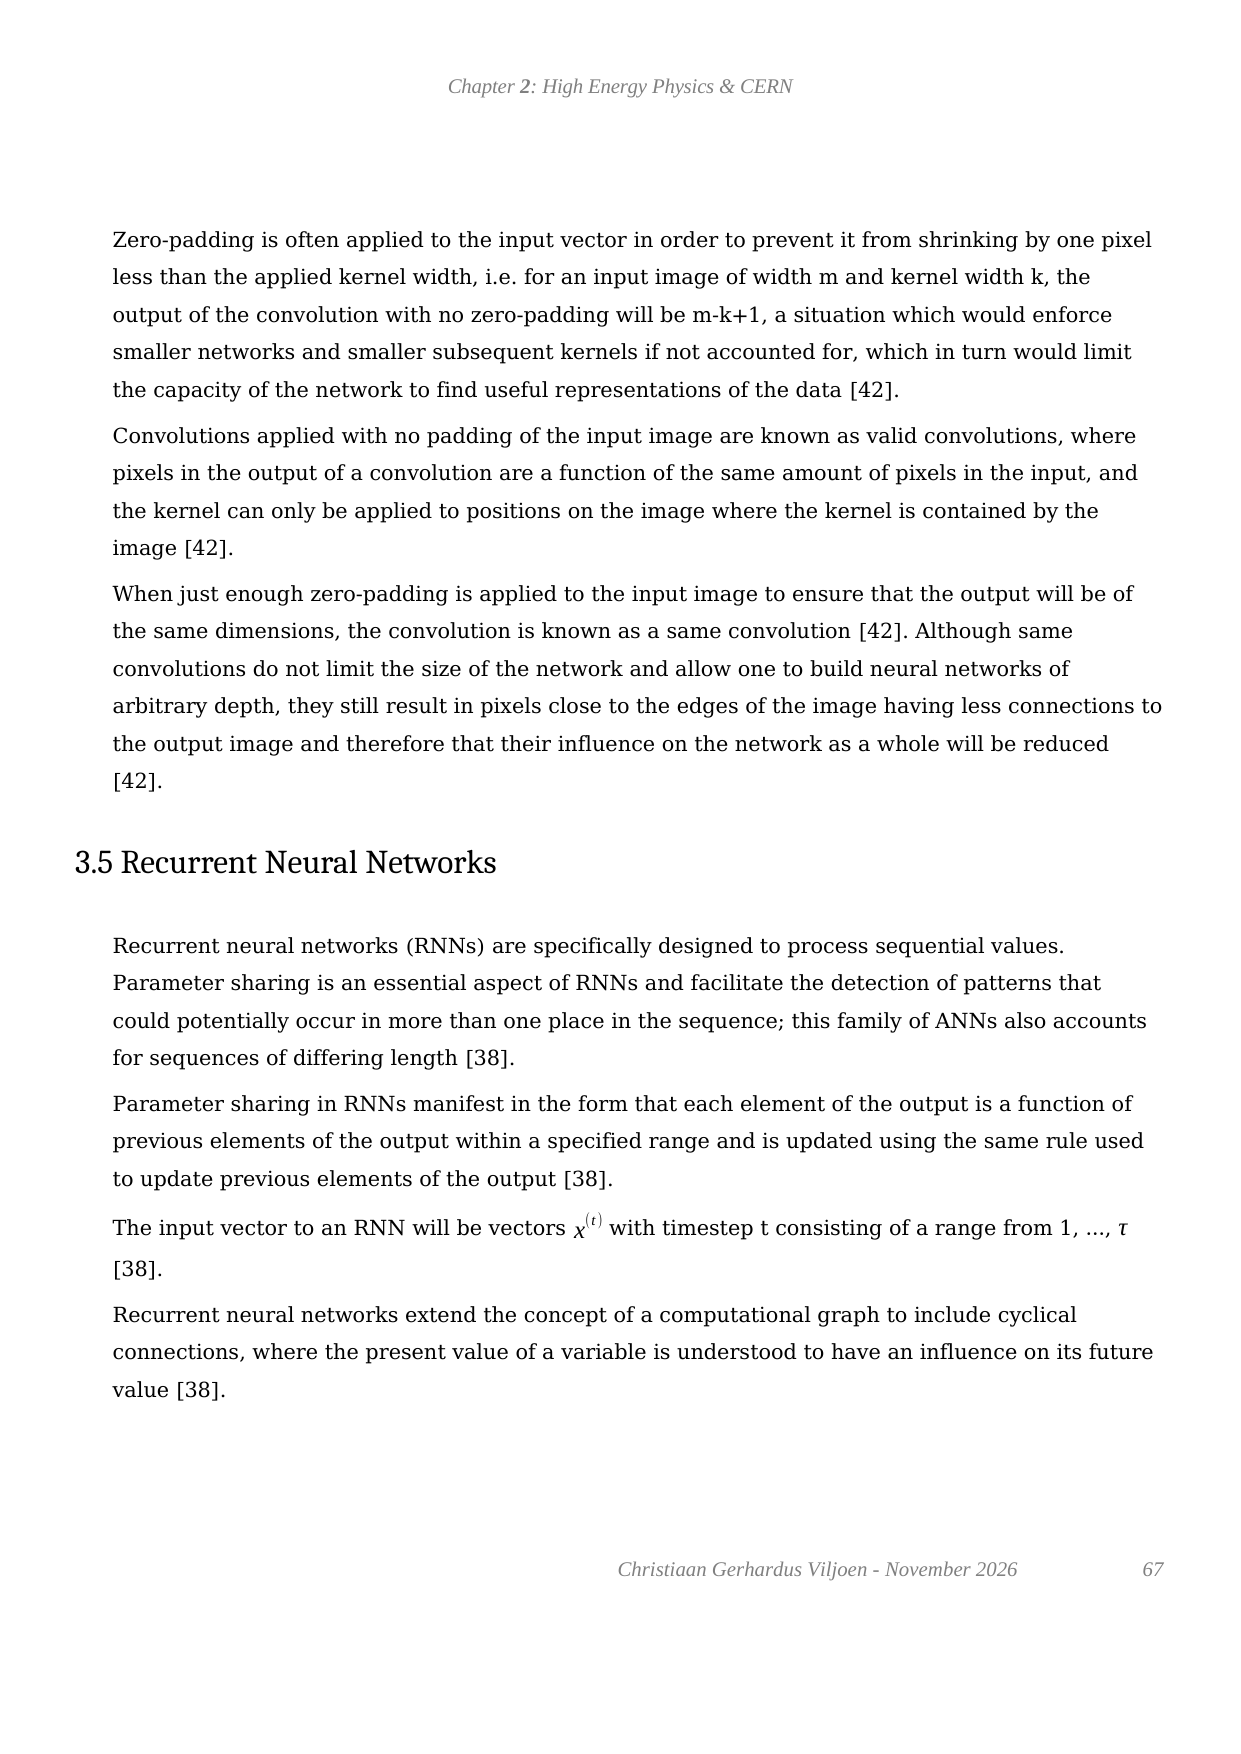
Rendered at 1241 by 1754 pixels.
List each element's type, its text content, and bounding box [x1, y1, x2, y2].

text Recurrent neural networks (RNNs) are specifically designed to process sequential values. Parameter sharing is an essential aspect of RNNs and facilitate the detection of patterns that could potentially occur in more than one place in the sequence; this family of ANNs also accounts for sequences of differing length . [112, 932, 1165, 1070]
text The input vector to an RNN will be vectors with timestep t consisting of a range from 1, …, . [112, 1212, 1165, 1281]
text Zero-padding is often applied to the input vector in order to prevent it from shrinking by one pixel less than the applied kernel width, i.e. for an input image of width m and kernel width k, the output of the convolution with no zero-padding will be m-k+1, a situation which would enforce smaller networks and smaller subsequent kernels if not accounted for, which in turn would limit the capacity of the network to find useful representations of the data . [112, 227, 1165, 402]
text When just enough zero-padding is applied to the input image to ensure that the output will be of the same dimensions, the convolution is known as a same convolution . Although same convolutions do not limit the size of the network and allow one to build neural networks of arbitrary depth, they still result in pixels close to the edges of the image having less connections to the output image and therefore that their influence on the network as a whole will be reduced . [112, 581, 1165, 793]
subtitle Recurrent Neural Networks [75, 843, 1165, 882]
text Parameter sharing in RNNs manifest in the form that each element of the output is a function of previous elements of the output within a specified range and is updated using the same rule used to update previous elements of the output . [112, 1091, 1165, 1191]
text Recurrent neural networks extend the concept of a computational graph to include cyclical connections, where the present value of a variable is understood to have an influence on its future value . [112, 1301, 1165, 1401]
text Convolutions applied with no padding of the input image are known as valid convolutions, where pixels in the output of a convolution are a function of the same amount of pixels in the input, and the kernel can only be applied to positions on the image where the kernel is contained by the image . [112, 422, 1165, 560]
